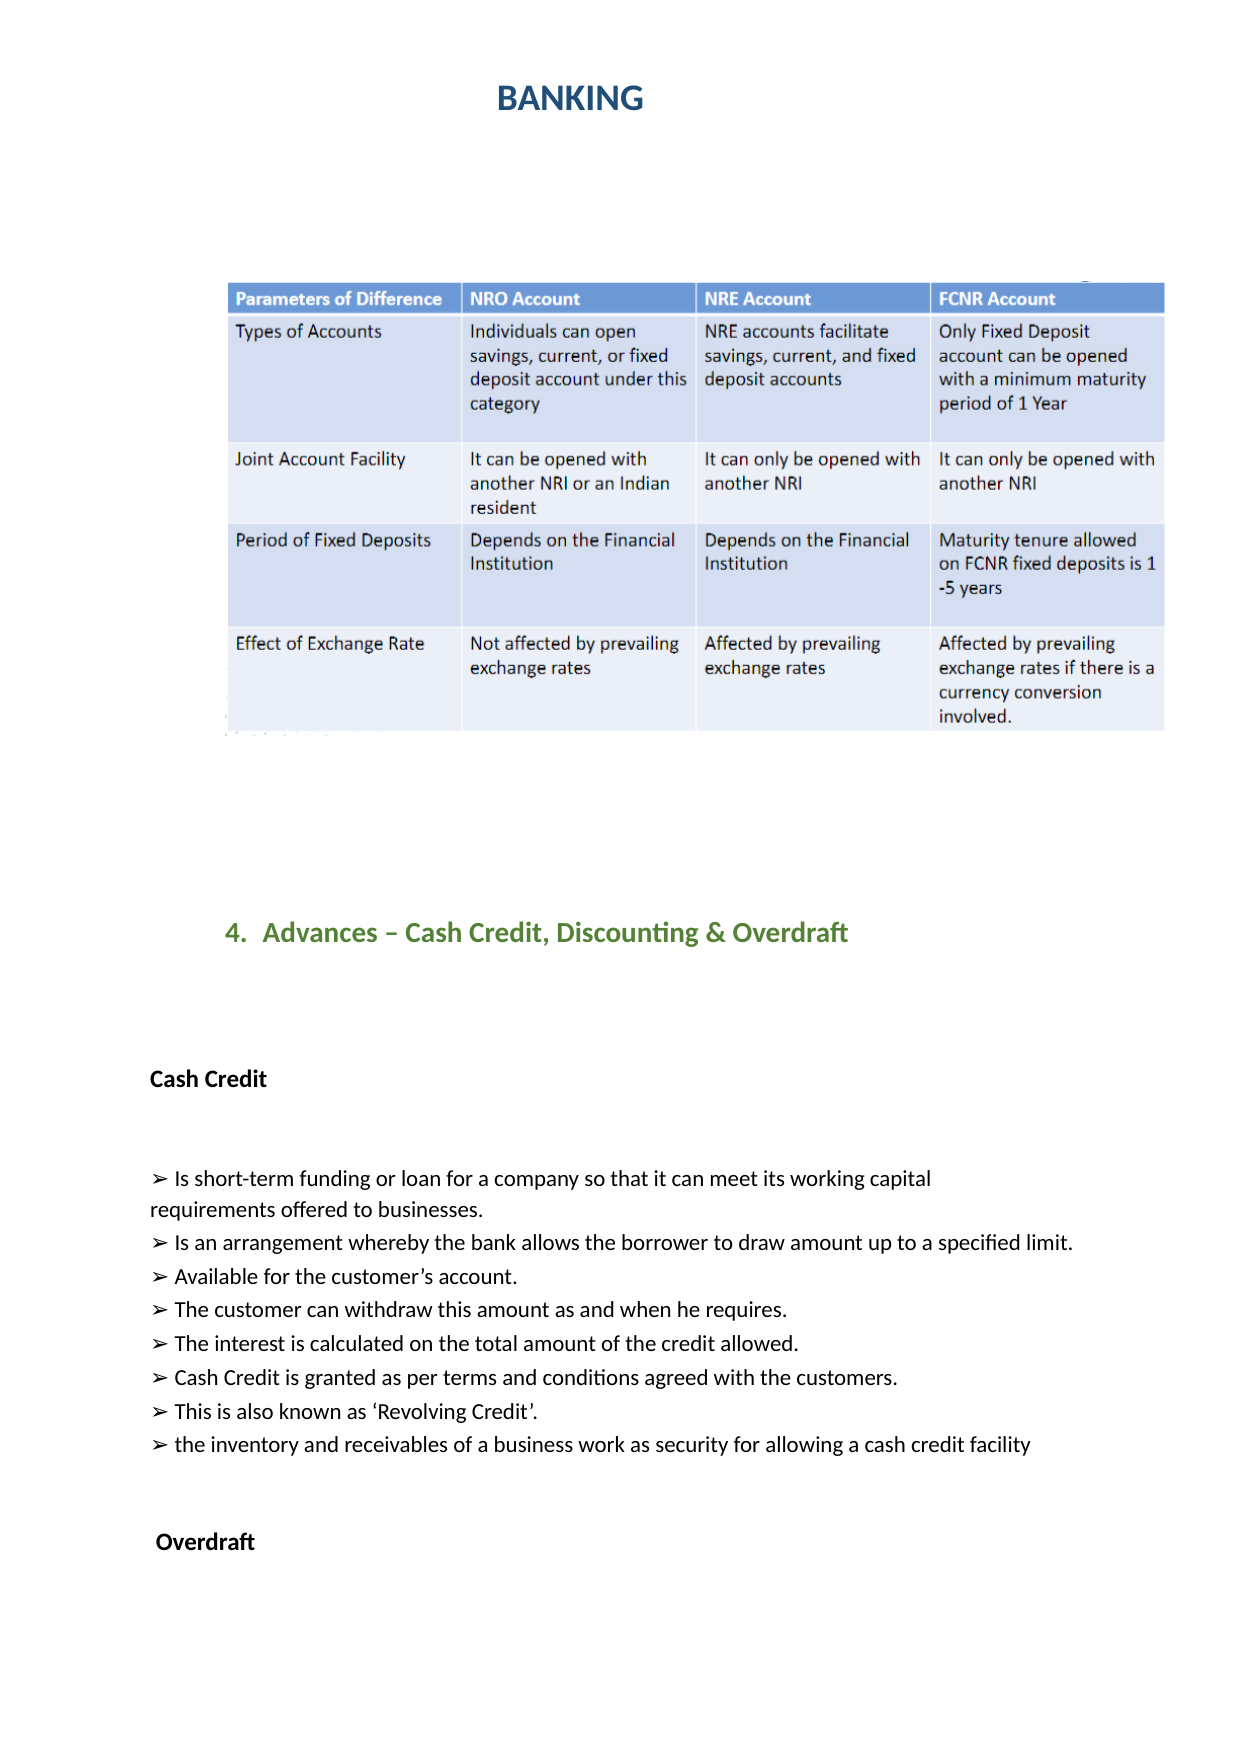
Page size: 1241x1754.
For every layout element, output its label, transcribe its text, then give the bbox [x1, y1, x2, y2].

text Overdraft [150, 1526, 1090, 1556]
text Cash Credit [150, 1063, 1090, 1093]
list Advances – Cash Credit, Discounting & Overdraft [225, 914, 1090, 949]
picture [225, 281, 1166, 736]
text ➢ Is short-term funding or loan for a company so that it can meet its working capital requirements offered to businesses. ➢ Is an arrangement whereby the bank allows the borrower to draw amount up to a specified limit. ➢ Available for the customer’s account. ➢ The customer can withdraw this amount as and when he requires. ➢ The interest is calculated on the total amount of the credit allowed. ➢ Cash Credit is granted as per terms and conditions agreed with the customers. ➢ This is also known as ‘Revolving Credit’. ➢ the inventory and receivables of a business work as security for allowing a cash credit facility [150, 1162, 1090, 1460]
